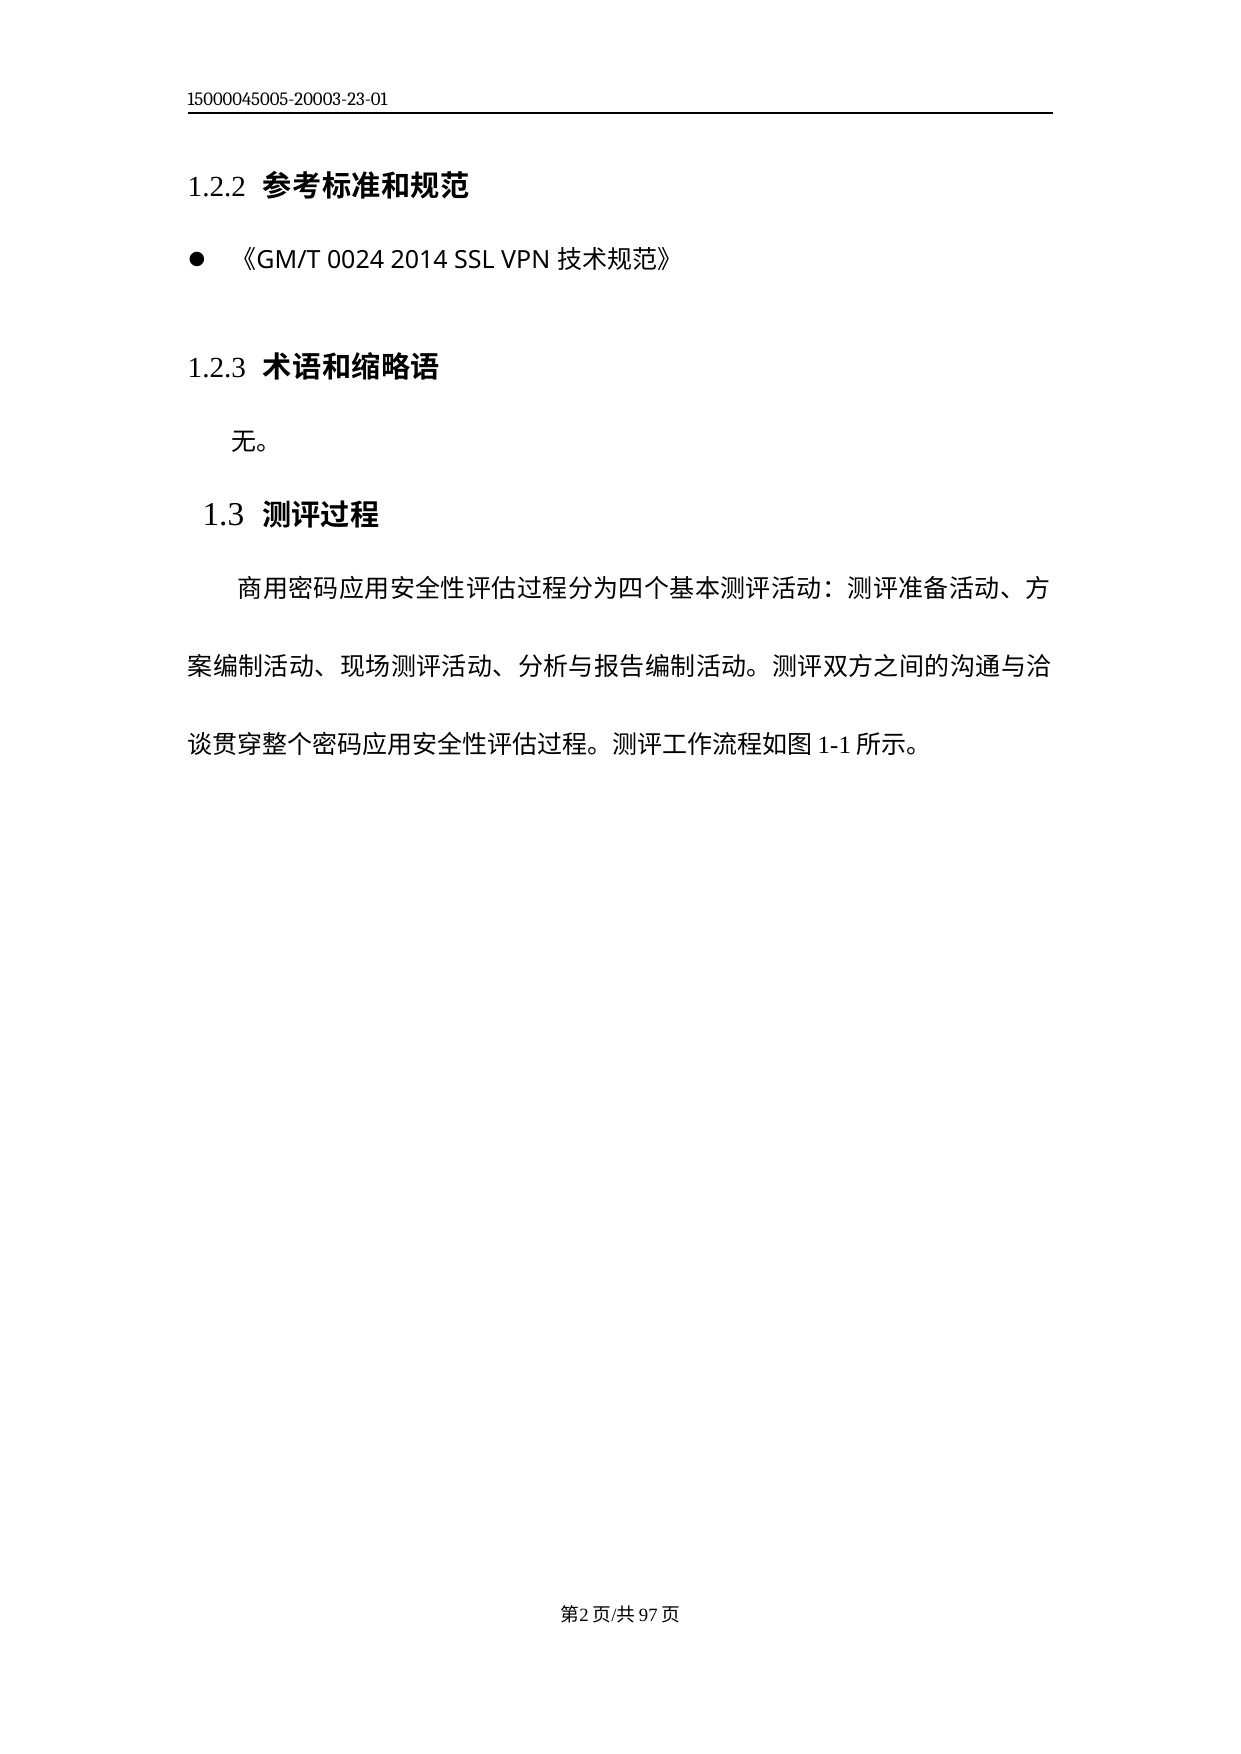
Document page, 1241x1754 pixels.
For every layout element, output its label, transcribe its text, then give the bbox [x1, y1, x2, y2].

list 《GM/T 0024 2014 SSL VPN 技术规范》 [187, 224, 1053, 292]
subtitle 术语和缩略语 [187, 331, 1053, 399]
subtitle 参考标准和规范 [187, 150, 1053, 218]
text 无。 [187, 405, 1053, 473]
text 商用密码应用安全性评估过程分为四个基本测评活动：测评准备活动、方案编制活动、现场测评活动、分析与报告编制活动。测评双方之间的沟通与洽谈贯穿整个密码应用安全性评估过程。测评工作流程如图1-1所示。 [187, 553, 1053, 777]
subtitle 测评过程 [202, 478, 1053, 546]
